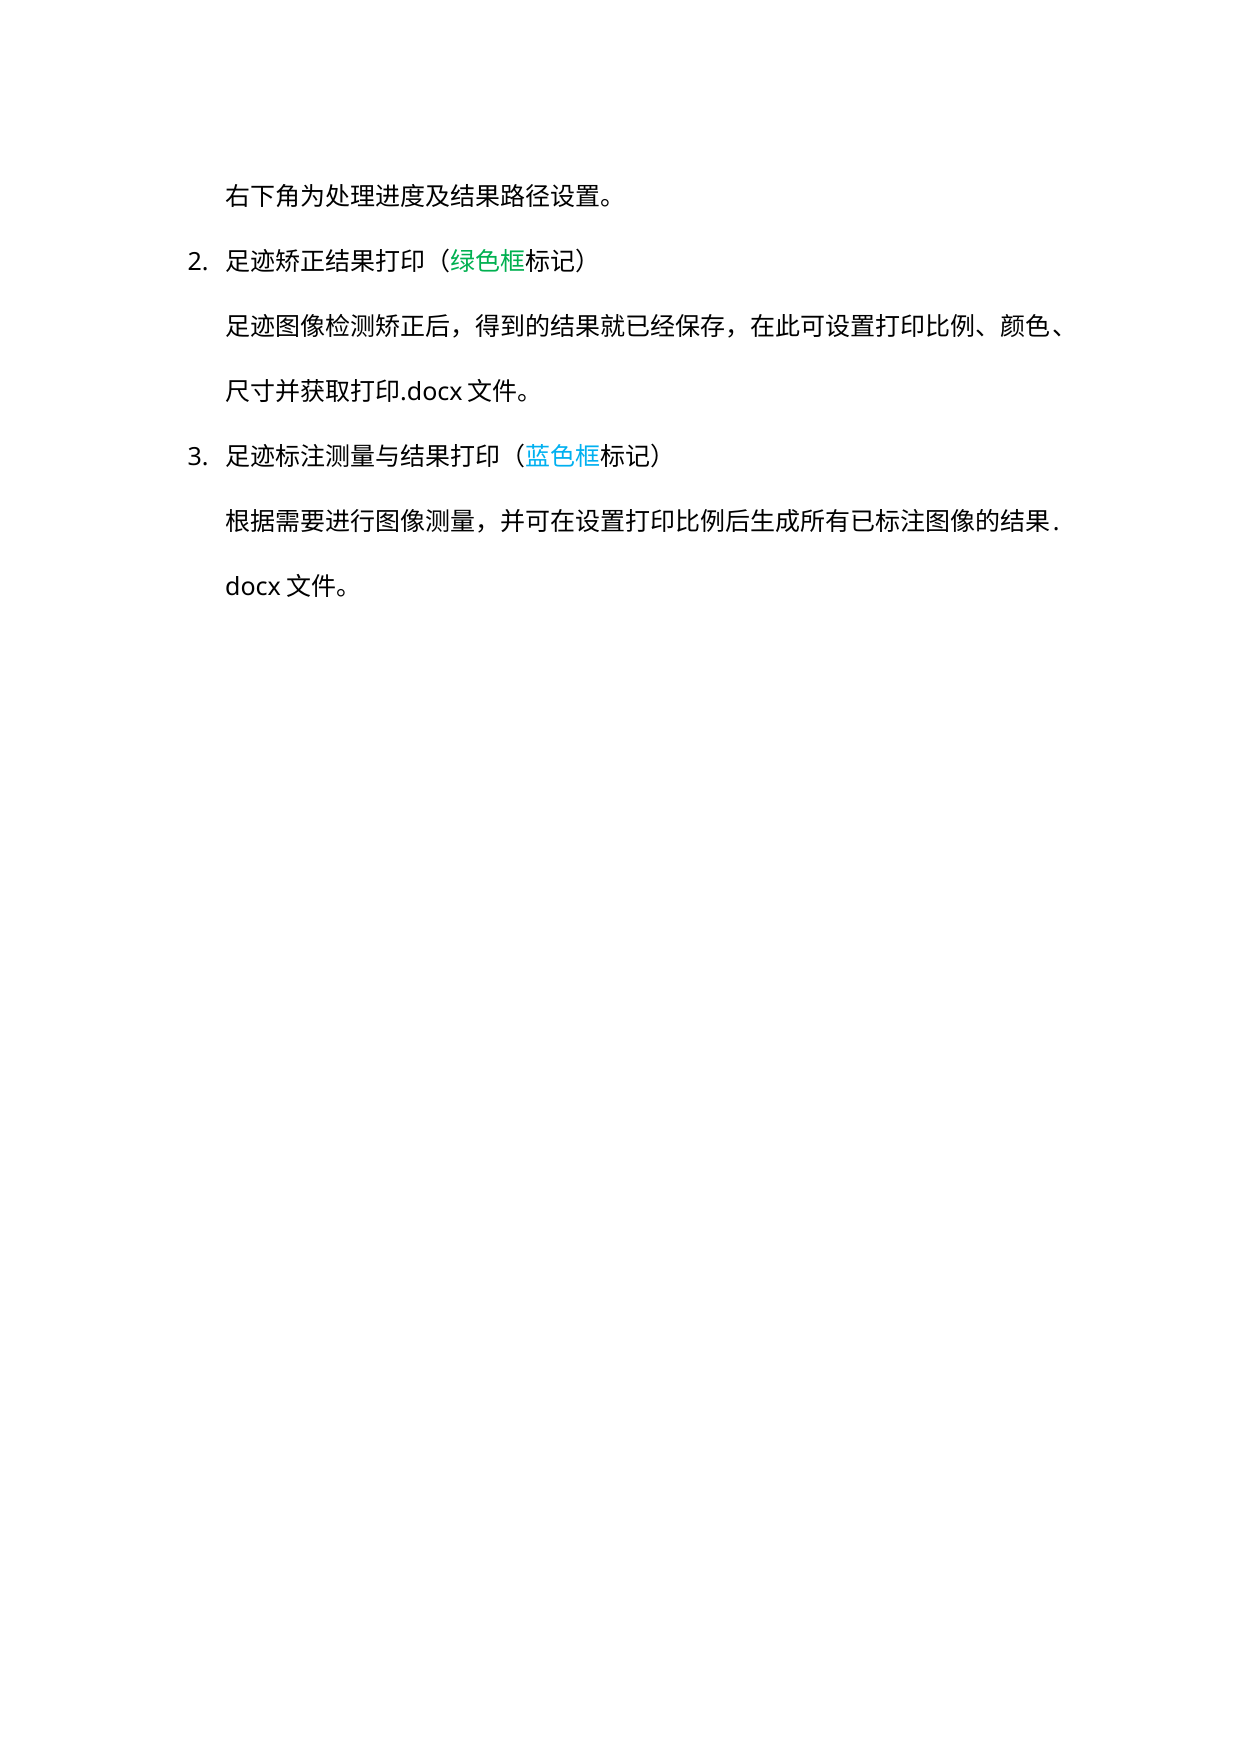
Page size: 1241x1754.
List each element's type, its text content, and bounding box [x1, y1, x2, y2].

list 足迹图像检测矫正后，得到的结果就已经保存，在此可设置打印比例、颜色、尺寸并获取打印.docx文件。 [225, 292, 1053, 422]
list 足迹矫正结果打印（绿色框标记） [187, 227, 1053, 292]
list 右下角为处理进度及结果路径设置。 [225, 162, 1053, 227]
list 足迹标注测量与结果打印（蓝色框标记） [187, 422, 1053, 487]
list 根据需要进行图像测量，并可在设置打印比例后生成所有已标注图像的结果.docx文件。 [225, 487, 1053, 617]
